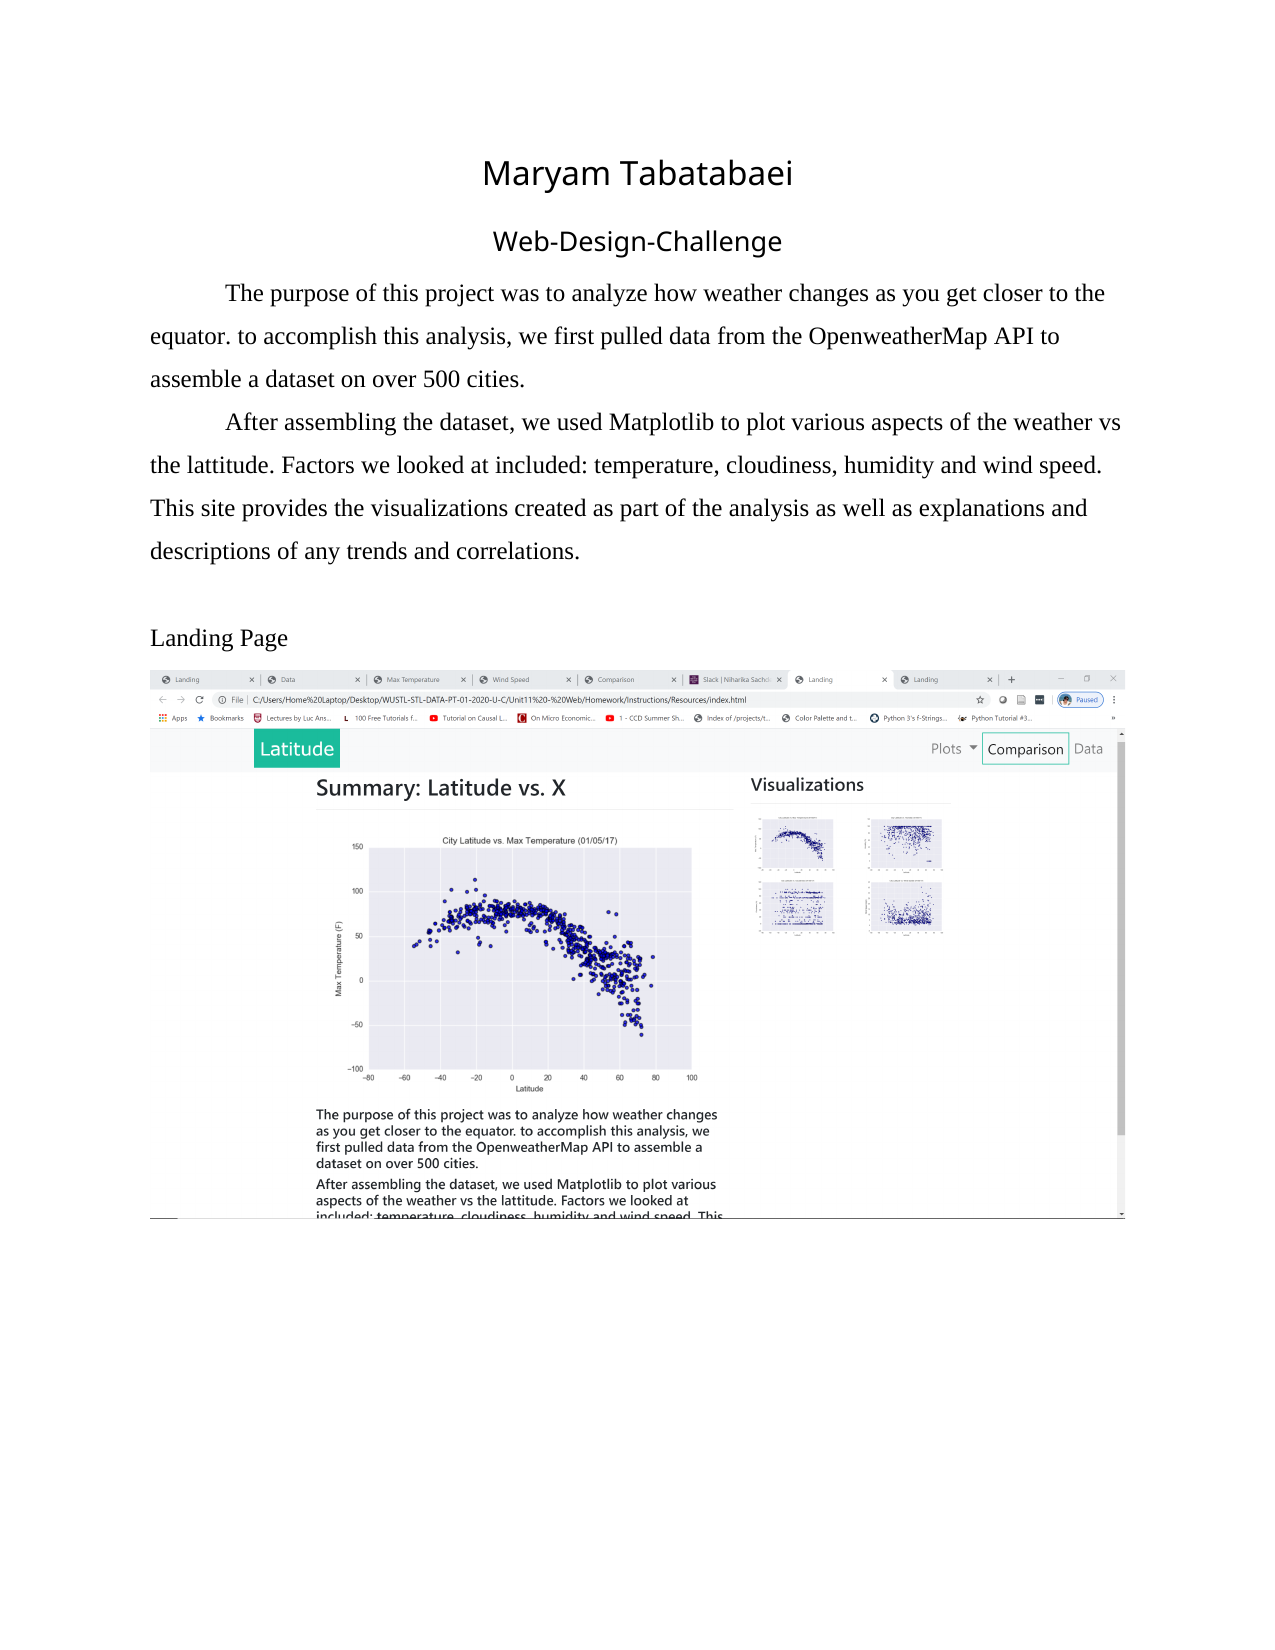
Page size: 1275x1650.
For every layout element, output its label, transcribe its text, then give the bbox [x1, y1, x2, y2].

text After assembling the dataset, we used Matplotlib to plot various aspects of the weather vs the lattitude. Factors we looked at included: temperature, cloudiness, humidity and wind speed. This site provides the visualizations created as part of the analysis as well as explanations and descriptions of any trends and correlations. [150, 407, 1125, 565]
text The purpose of this project was to analyze how weather changes as you get closer to the equator. to accomplish this analysis, we first pulled data from the OpenweatherMap API to assemble a dataset on over 500 cities. [150, 278, 1125, 393]
picture [150, 670, 1125, 1219]
subtitle Maryam Tabatabaei [150, 150, 1125, 195]
text Landing Page [150, 623, 1125, 651]
subtitle Web-Design-Challenge [150, 222, 1125, 259]
